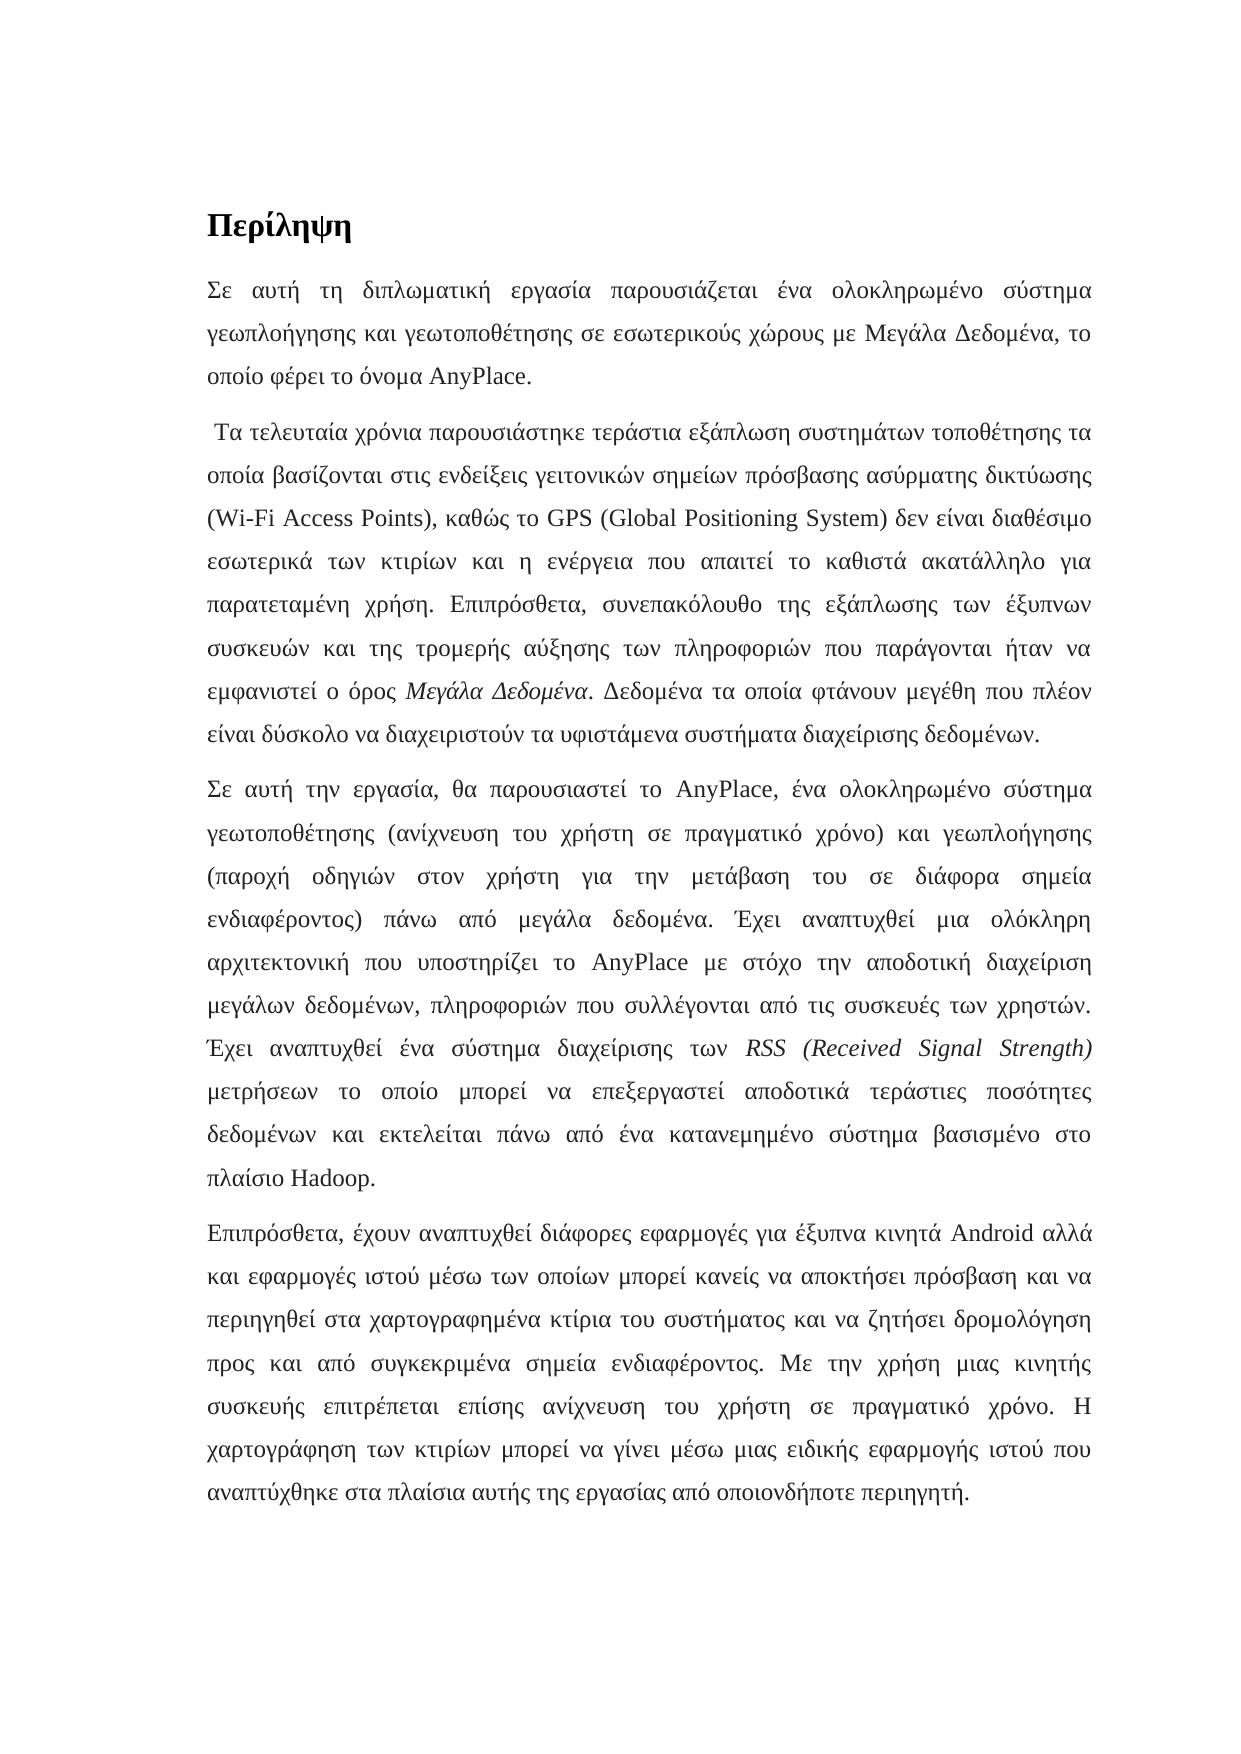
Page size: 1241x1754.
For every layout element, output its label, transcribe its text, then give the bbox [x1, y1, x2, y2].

text Σε αυτή τη διπλωματική εργασία παρουσιάζεται ένα ολοκληρωμένο σύστημα γεωπλοήγησης και γεωτοποθέτησης σε εσωτερικούς χώρους με Μεγάλα Δεδομένα, το οποίο φέρει το όνομα AnyPlace. [207, 275, 1092, 390]
text Σε αυτή την εργασία, θα παρουσιαστεί το AnyPlace, ένα ολοκληρωμένο σύστημα γεωτοποθέτησης (ανίχνευση του χρήστη σε πραγματικό χρόνο) και γεωπλοήγησης (παροχή οδηγιών στον χρήστη για την μετάβαση του σε διάφορα σημεία ενδιαφέροντος) πάνω από μεγάλα δεδομένα. Έχει αναπτυχθεί μια ολόκληρη αρχιτεκτονική που υποστηρίζει το AnyPlace με στόχο την αποδοτική διαχείριση μεγάλων δεδομένων, πληροφοριών που συλλέγονται από τις συσκευές των χρηστών. Έχει αναπτυχθεί ένα σύστημα διαχείρισης των RSS (Received Signal Strength) μετρήσεων το οποίο μπορεί να επεξεργαστεί αποδοτικά τεράστιες ποσότητες δεδομένων και εκτελείται πάνω από ένα κατανεμημένο σύστημα βασισμένο στο πλαίσιο Hadoop. [207, 774, 1092, 1191]
text Περίληψη [207, 205, 1092, 243]
text Επιπρόσθετα, έχουν αναπτυχθεί διάφορες εφαρμογές για έξυπνα κινητά Android αλλά και εφαρμογές ιστού μέσω των οποίων μπορεί κανείς να αποκτήσει πρόσβαση και να περιηγηθεί στα χαρτογραφημένα κτίρια του συστήματος και να ζητήσει δρομολόγηση προς και από συγκεκριμένα σημεία ενδιαφέροντος. Με την χρήση μιας κινητής συσκευής επιτρέπεται επίσης ανίχνευση του χρήστη σε πραγματικό χρόνο. Η χαρτογράφηση των κτιρίων μπορεί να γίνει μέσω μιας ειδικής εφαρμογής ιστού που αναπτύχθηκε στα πλαίσια αυτής της εργασίας από οποιονδήποτε περιηγητή. [207, 1218, 1092, 1506]
text Τα τελευταία χρόνια παρουσιάστηκε τεράστια εξάπλωση συστημάτων τοποθέτησης τα οποία βασίζονται στις ενδείξεις γειτονικών σημείων πρόσβασης ασύρματης δικτύωσης (Wi-Fi Access Points), καθώς το GPS (Global Positioning System) δεν είναι διαθέσιμο εσωτερικά των κτιρίων και η ενέργεια που απαιτεί το καθιστά ακατάλληλο για παρατεταμένη χρήση. Επιπρόσθετα, συνεπακόλουθο της εξάπλωσης των έξυπνων συσκευών και της τρομερής αύξησης των πληροφοριών που παράγονται ήταν να εμφανιστεί ο όρος Μεγάλα Δεδομένα. Δεδομένα τα οποία φτάνουν μεγέθη που πλέον είναι δύσκολο να διαχειριστούν τα υφιστάμενα συστήματα διαχείρισης δεδομένων. [207, 417, 1092, 748]
